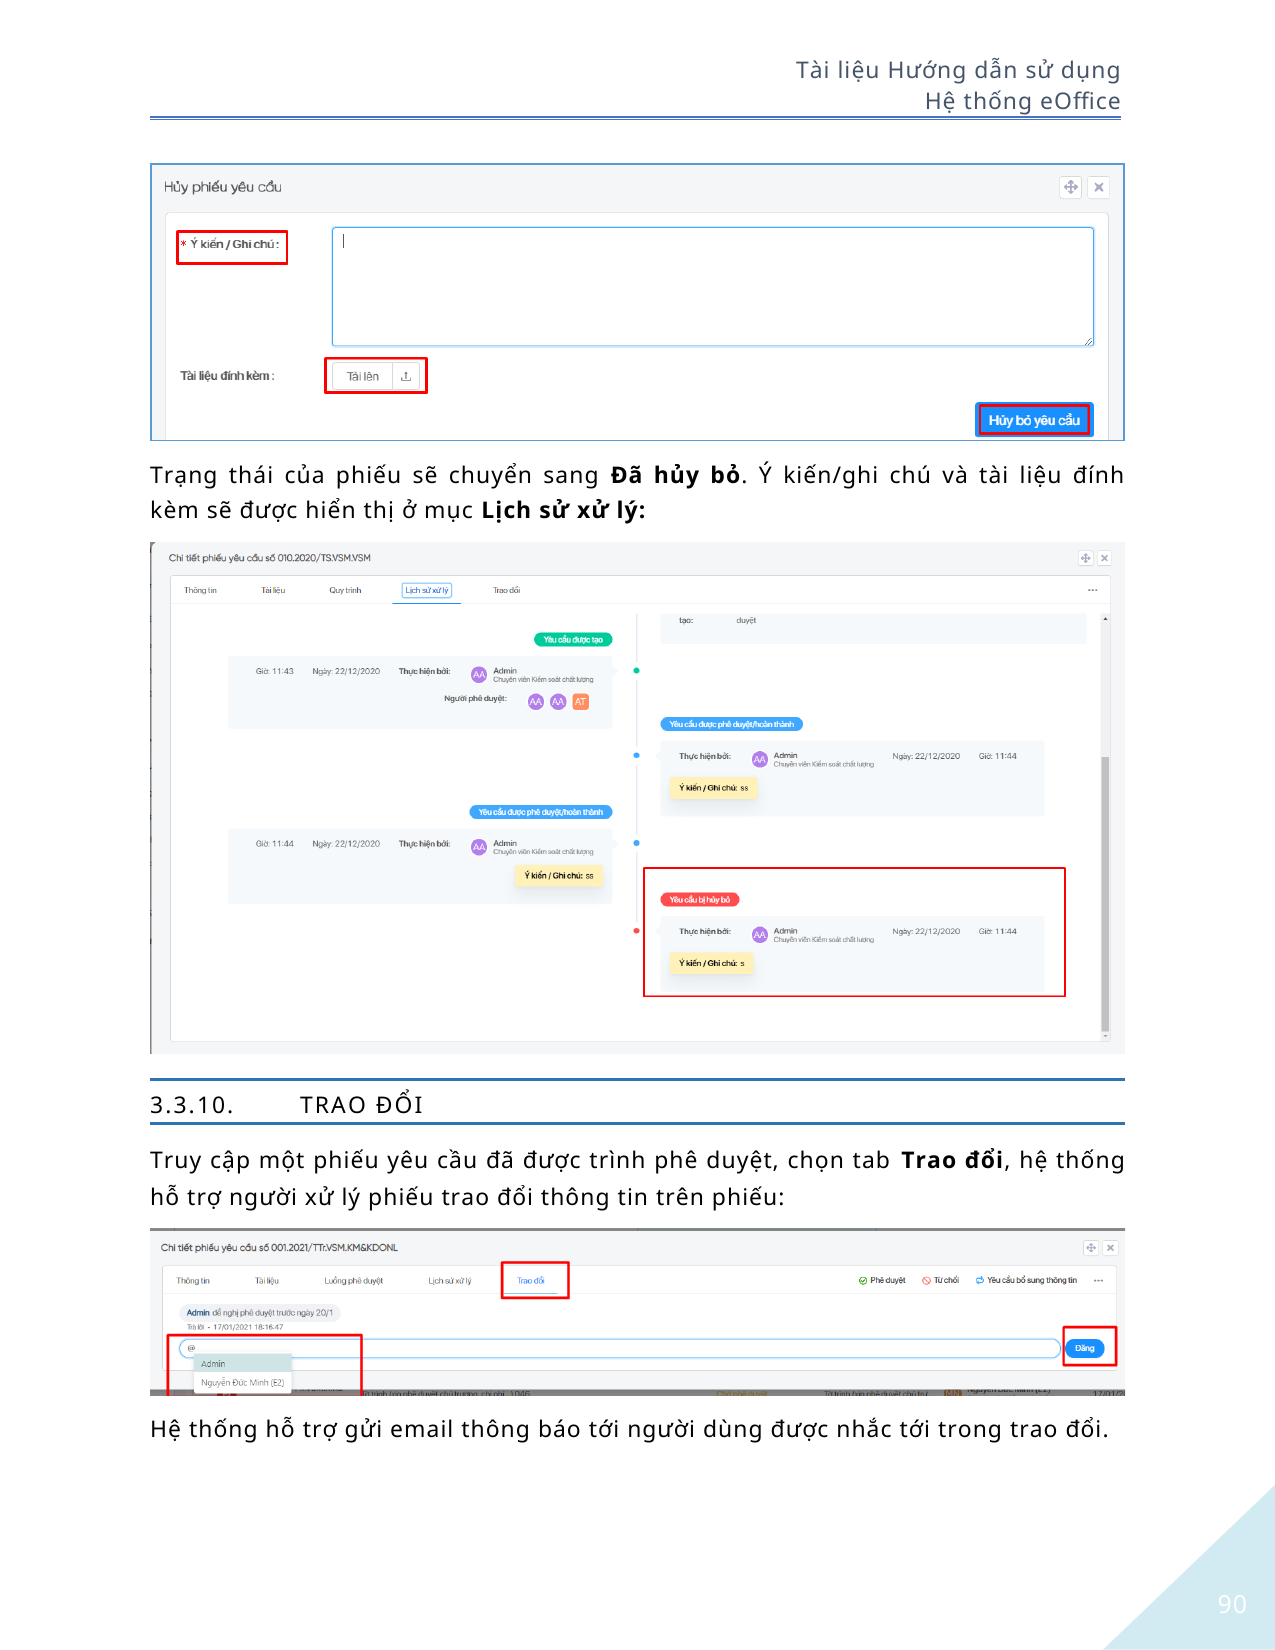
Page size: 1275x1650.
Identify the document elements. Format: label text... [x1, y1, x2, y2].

picture [150, 1228, 1125, 1396]
text Hệ thống hỗ trợ gửi email thông báo tới người dùng được nhắc tới trong trao đổi. [150, 1413, 1125, 1444]
picture [150, 542, 1125, 1054]
subtitle Trao đổi [150, 1081, 1125, 1122]
picture [152, 165, 1123, 440]
text Trạng thái của phiếu sẽ chuyển sang Đã hủy bỏ. Ý kiến/ghi chú và tài liệu đính kèm sẽ được hiển thị ở mục Lịch sử xử lý: [150, 458, 1125, 526]
text Truy cập một phiếu yêu cầu đã được trình phê duyệt, chọn tab Trao đổi, hệ thống hỗ trợ người xử lý phiếu trao đổi thông tin trên phiếu: [150, 1144, 1125, 1212]
